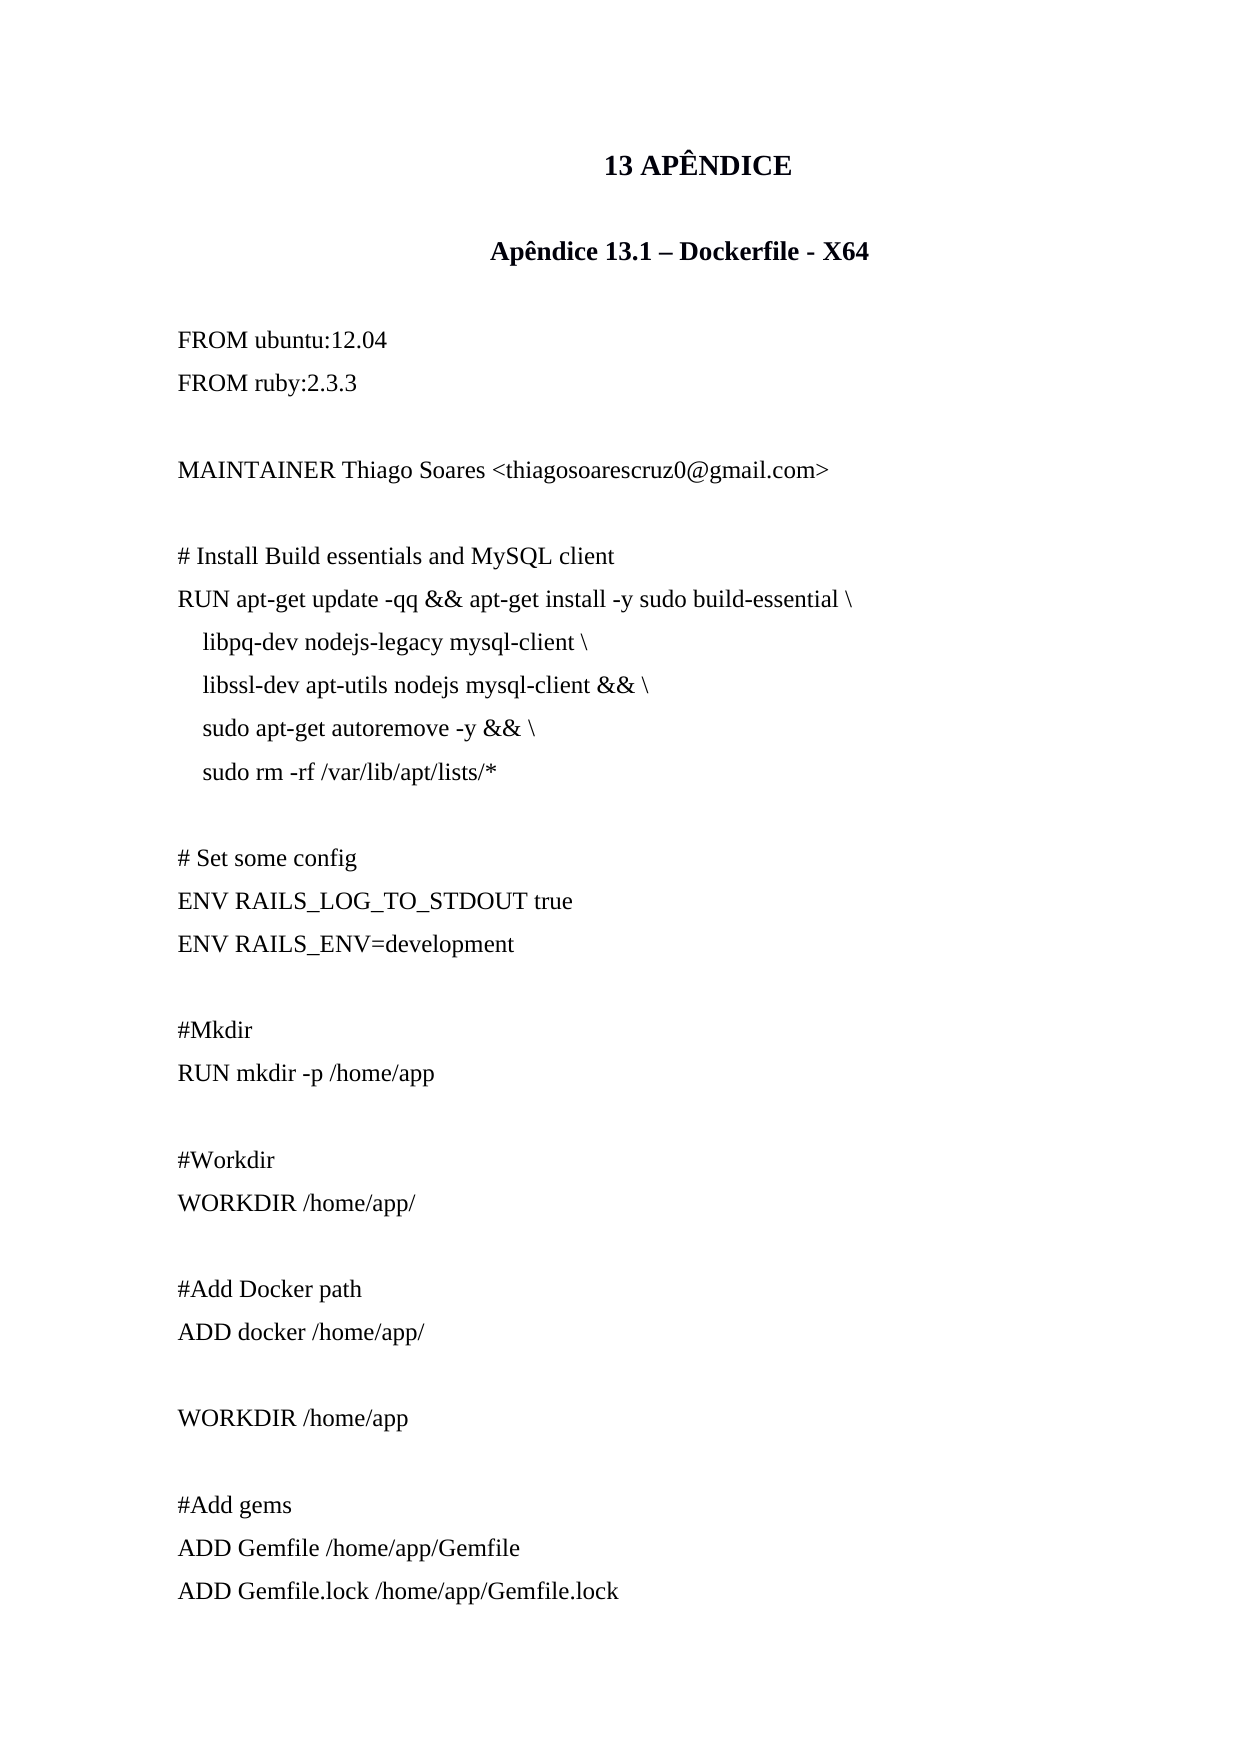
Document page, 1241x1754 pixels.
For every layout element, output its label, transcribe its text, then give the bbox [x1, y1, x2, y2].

text ADD Gemfile /home/app/Gemfile [177, 1533, 1107, 1562]
text ENV RAILS_ENV=development [177, 929, 1107, 958]
text WORKDIR /home/app [177, 1403, 1107, 1432]
text ENV RAILS_LOG_TO_STDOUT true [177, 886, 1107, 915]
text FROM ruby:2.3.3 [177, 368, 1107, 397]
text Apêndice 13.1 – Dockerfile - X64 [177, 236, 1107, 267]
text sudo apt-get autoremove -y && \ [177, 713, 1107, 742]
text sudo rm -rf /var/lib/apt/lists/* [177, 757, 1107, 785]
text WORKDIR /home/app/ [177, 1188, 1107, 1217]
text #Mkdir [177, 1015, 1107, 1044]
text 13 APÊNDICE [288, 148, 1107, 181]
text MAINTAINER Thiago Soares <thiagosoarescruz0@gmail.com> [177, 455, 1107, 483]
text ADD docker /home/app/ [177, 1317, 1107, 1346]
text # Set some config [177, 843, 1107, 872]
text libssl-dev apt-utils nodejs mysql-client && \ [177, 670, 1107, 699]
text FROM ubuntu:12.04 [177, 325, 1107, 354]
text RUN mkdir -p /home/app [177, 1058, 1107, 1087]
text libpq-dev nodejs-legacy mysql-client \ [177, 627, 1107, 656]
text #Add gems [177, 1490, 1107, 1518]
text #Add Docker path [177, 1274, 1107, 1303]
text RUN apt-get update -qq && apt-get install -y sudo build-essential \ [177, 584, 1107, 613]
text ADD Gemfile.lock /home/app/Gemfile.lock [177, 1576, 1107, 1605]
text # Install Build essentials and MySQL client [177, 541, 1107, 570]
text #Workdir [177, 1145, 1107, 1173]
